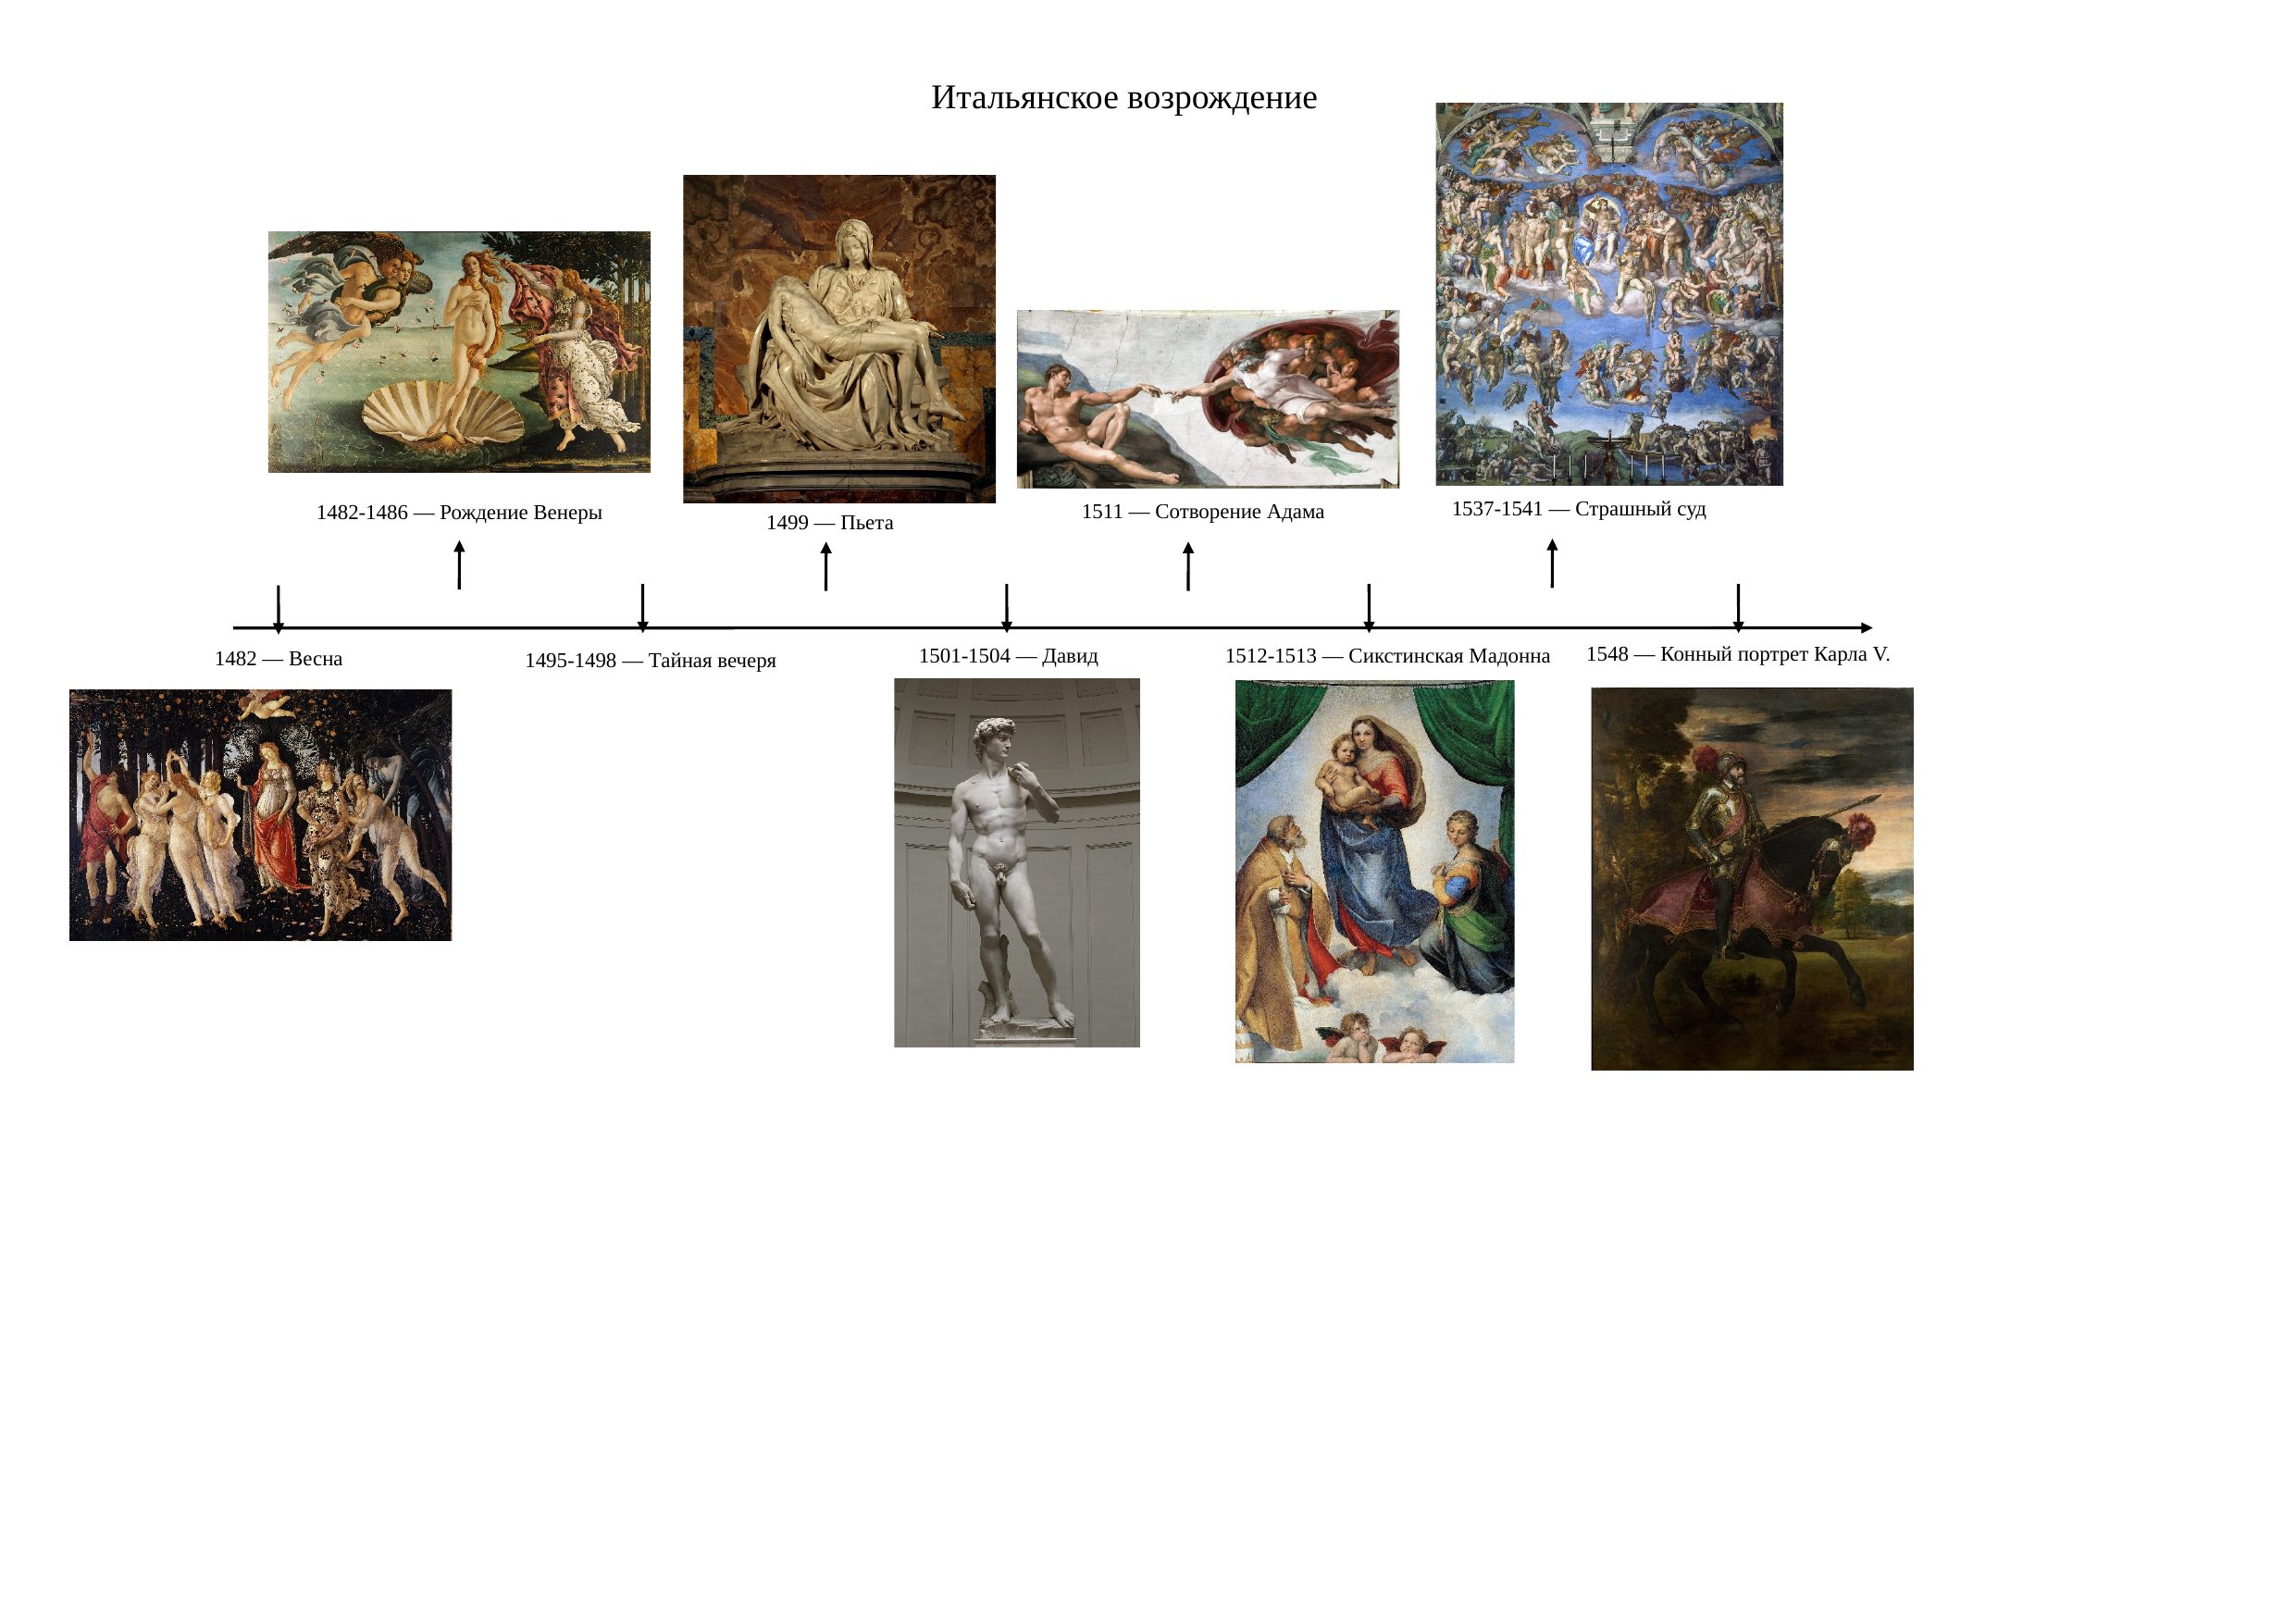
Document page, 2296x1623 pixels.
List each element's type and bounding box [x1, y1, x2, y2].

picture [1435, 103, 1784, 486]
picture [683, 175, 997, 503]
picture [1235, 680, 1515, 1063]
picture [267, 231, 652, 473]
picture [1591, 688, 1914, 1071]
picture [1016, 310, 1400, 489]
picture [69, 689, 453, 941]
picture [894, 678, 1140, 1047]
